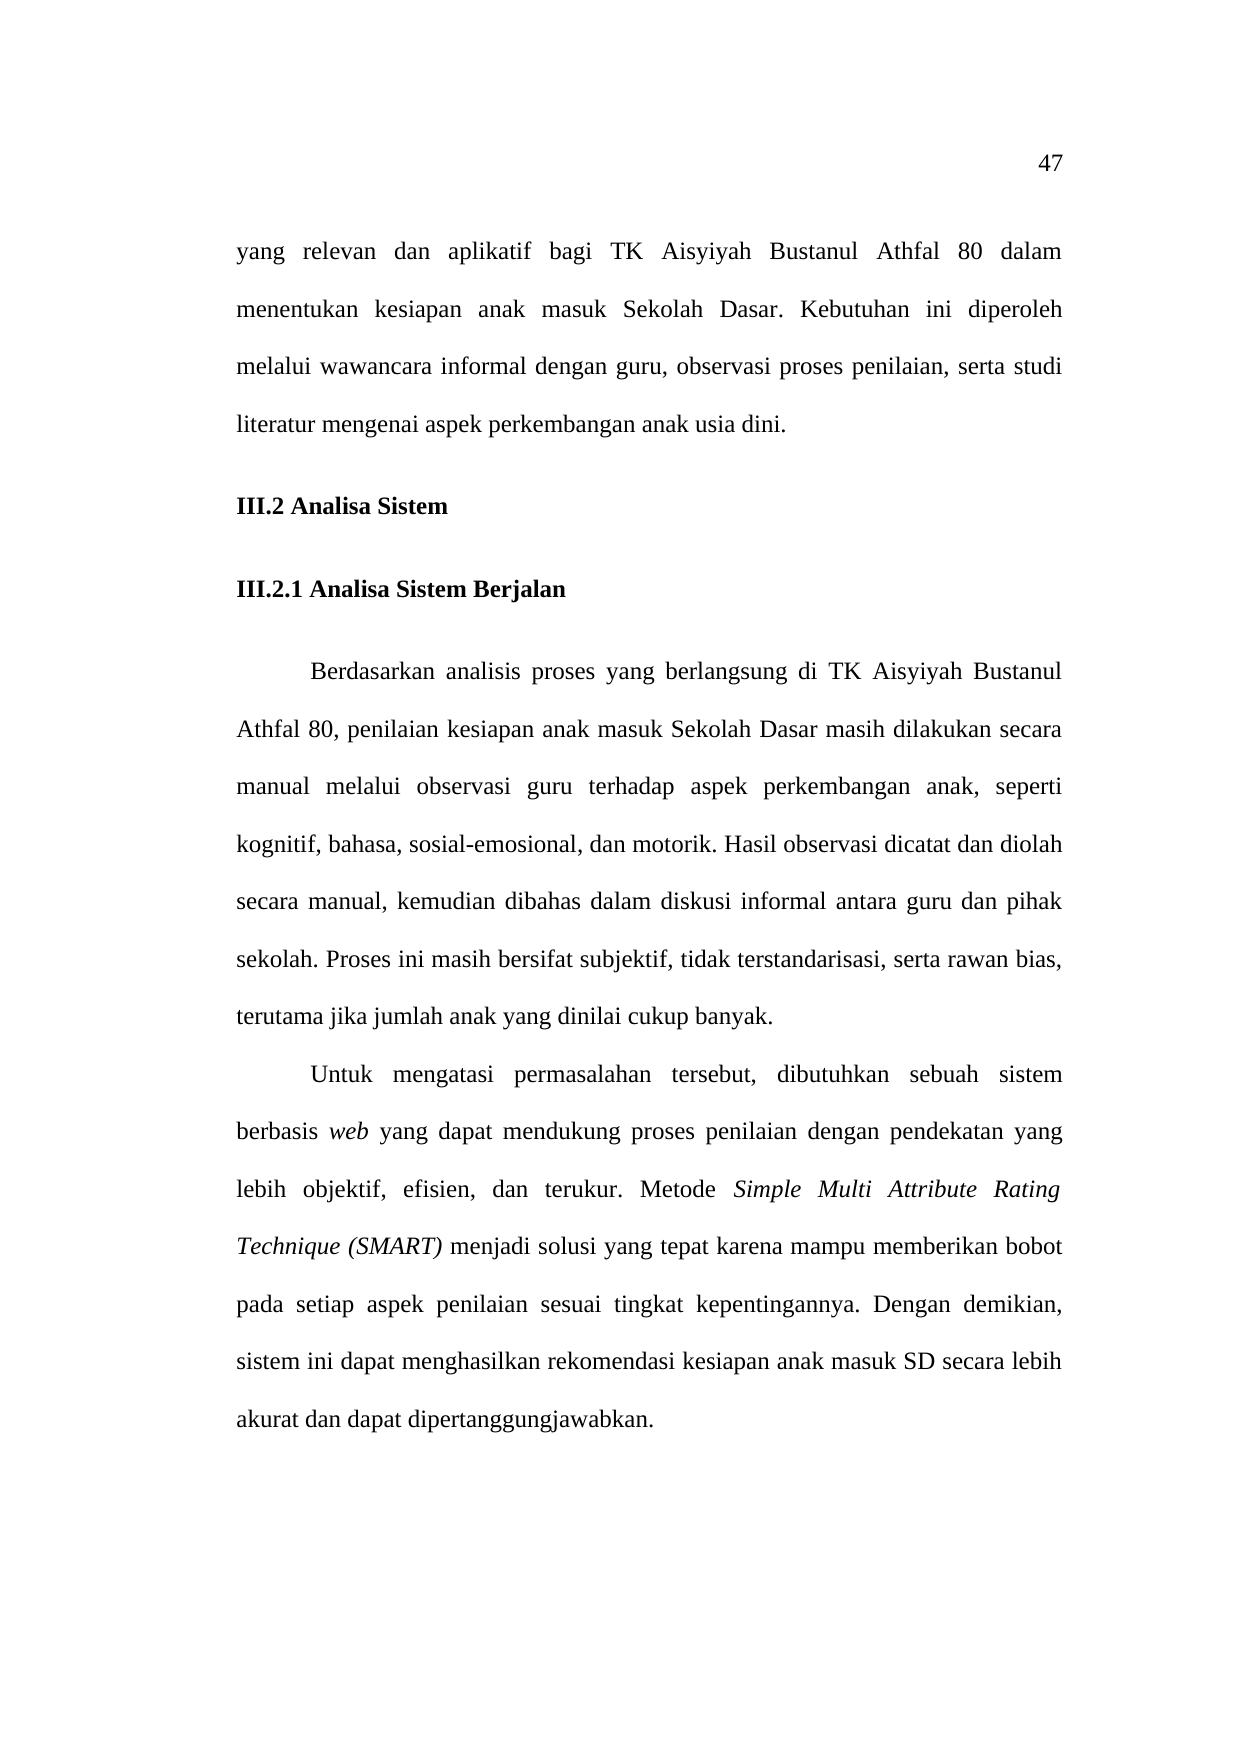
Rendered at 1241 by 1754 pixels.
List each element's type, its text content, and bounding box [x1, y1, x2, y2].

text Untuk mengatasi permasalahan tersebut, dibutuhkan sebuah sistem berbasis web yang dapat mendukung proses penilaian dengan pendekatan yang lebih objektif, efisien, dan terukur. Metode Simple Multi Attribute Rating Technique (SMART) menjadi solusi yang tepat karena mampu memberikan bobot pada setiap aspek penilaian sesuai tingkat kepentingannya. Dengan demikian, sistem ini dapat menghasilkan rekomendasi kesiapan anak masuk SD secara lebih akurat dan dapat dipertanggungjawabkan. [236, 1059, 1063, 1433]
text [236, 236, 1063, 438]
text Berdasarkan analisis proses yang berlangsung di TK Aisyiyah Bustanul Athfal 80, penilaian kesiapan anak masuk Sekolah Dasar masih dilakukan secara manual melalui observasi guru terhadap aspek perkembangan anak, seperti kognitif, bahasa, sosial-emosional, dan motorik. Hasil observasi dicatat dan diolah secara manual, kemudian dibahas dalam diskusi informal antara guru dan pihak sekolah. Proses ini masih bersifat subjektif, tidak terstandarisasi, serta rawan bias, terutama jika jumlah anak yang dinilai cukup banyak. [236, 656, 1063, 1030]
subtitle Analisa Sistem Berjalan [236, 574, 1063, 603]
subtitle Analisa Sistem [236, 491, 1063, 520]
